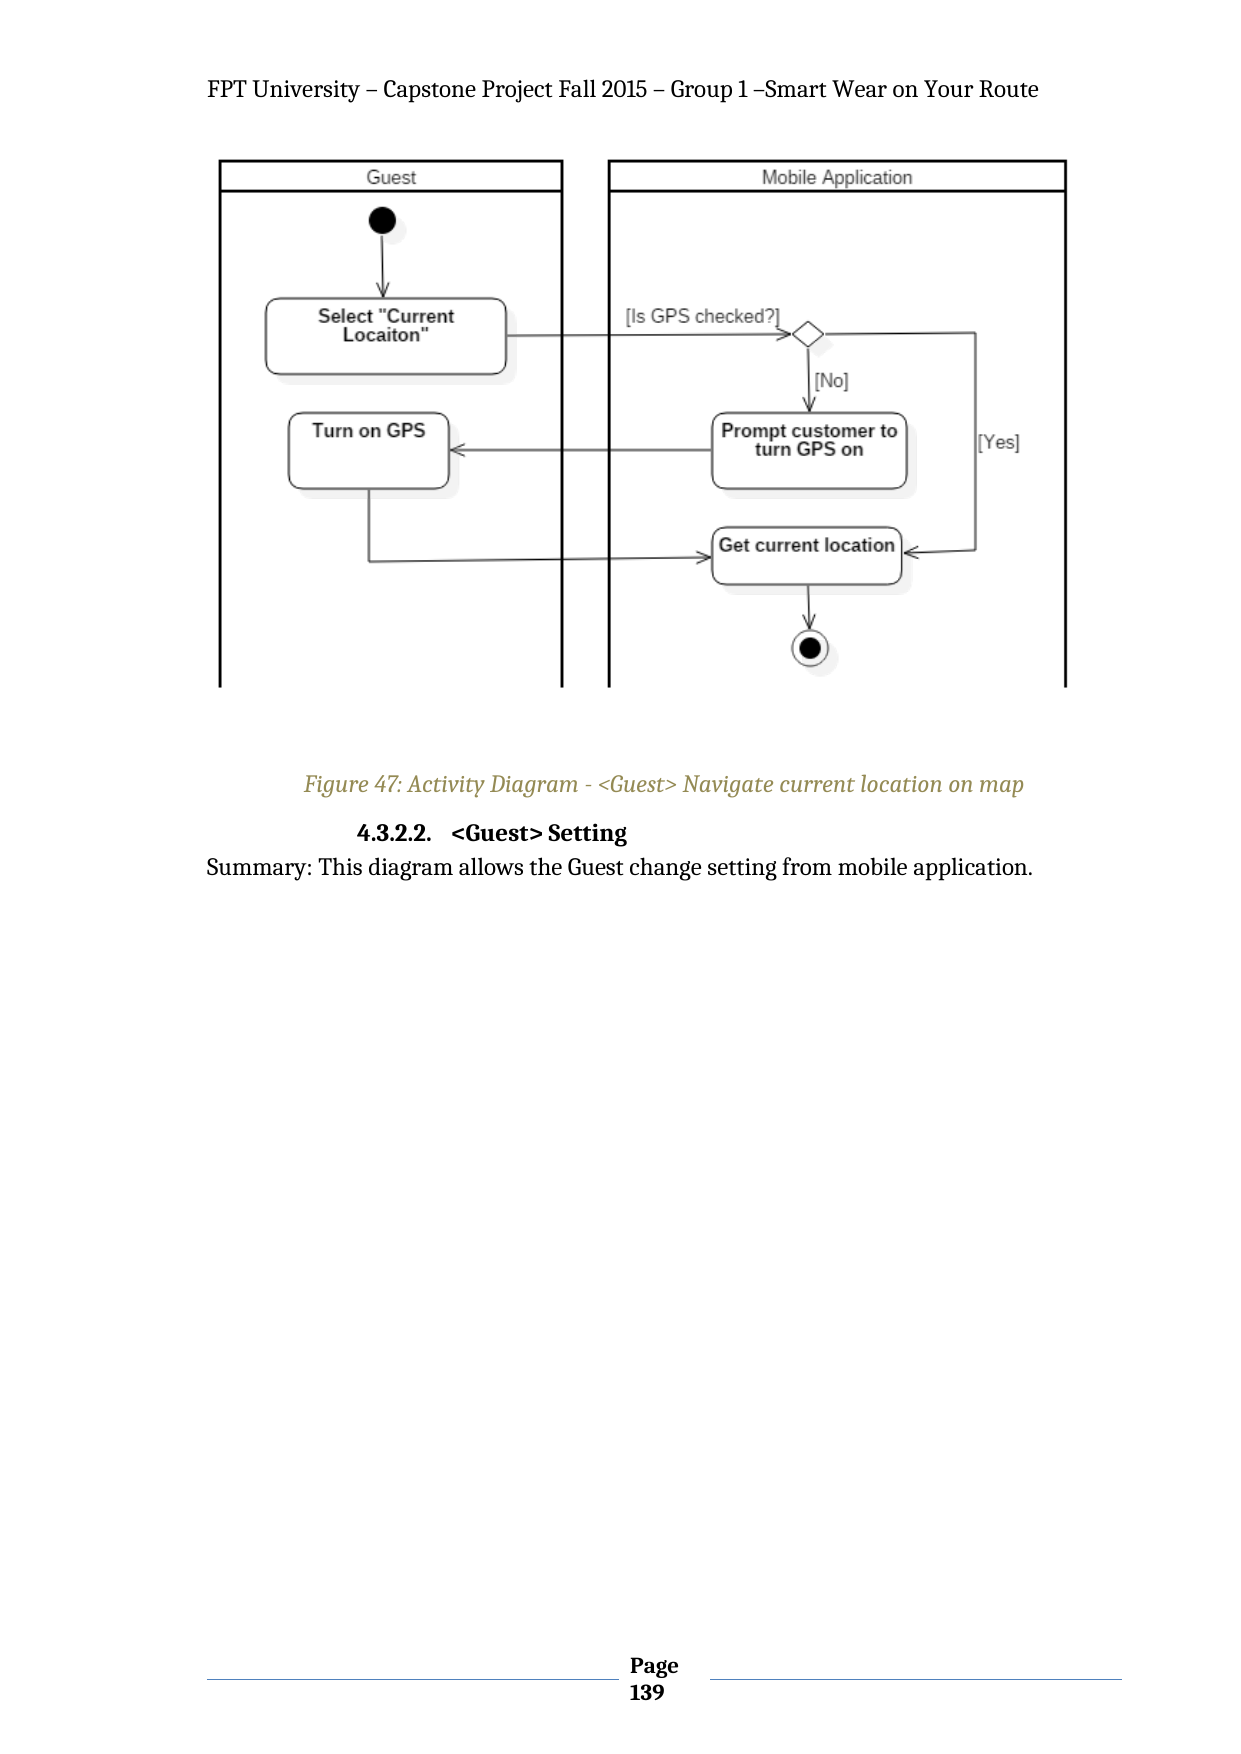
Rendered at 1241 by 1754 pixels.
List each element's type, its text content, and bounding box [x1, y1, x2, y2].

subtitle <Guest> Setting [357, 819, 1122, 848]
picture [206, 147, 1123, 745]
text Summary: This diagram allows the Guest change setting from mobile application. [207, 852, 1122, 881]
text Figure 47: Activity Diagram - <Guest> Navigate current location on map [207, 770, 1122, 798]
